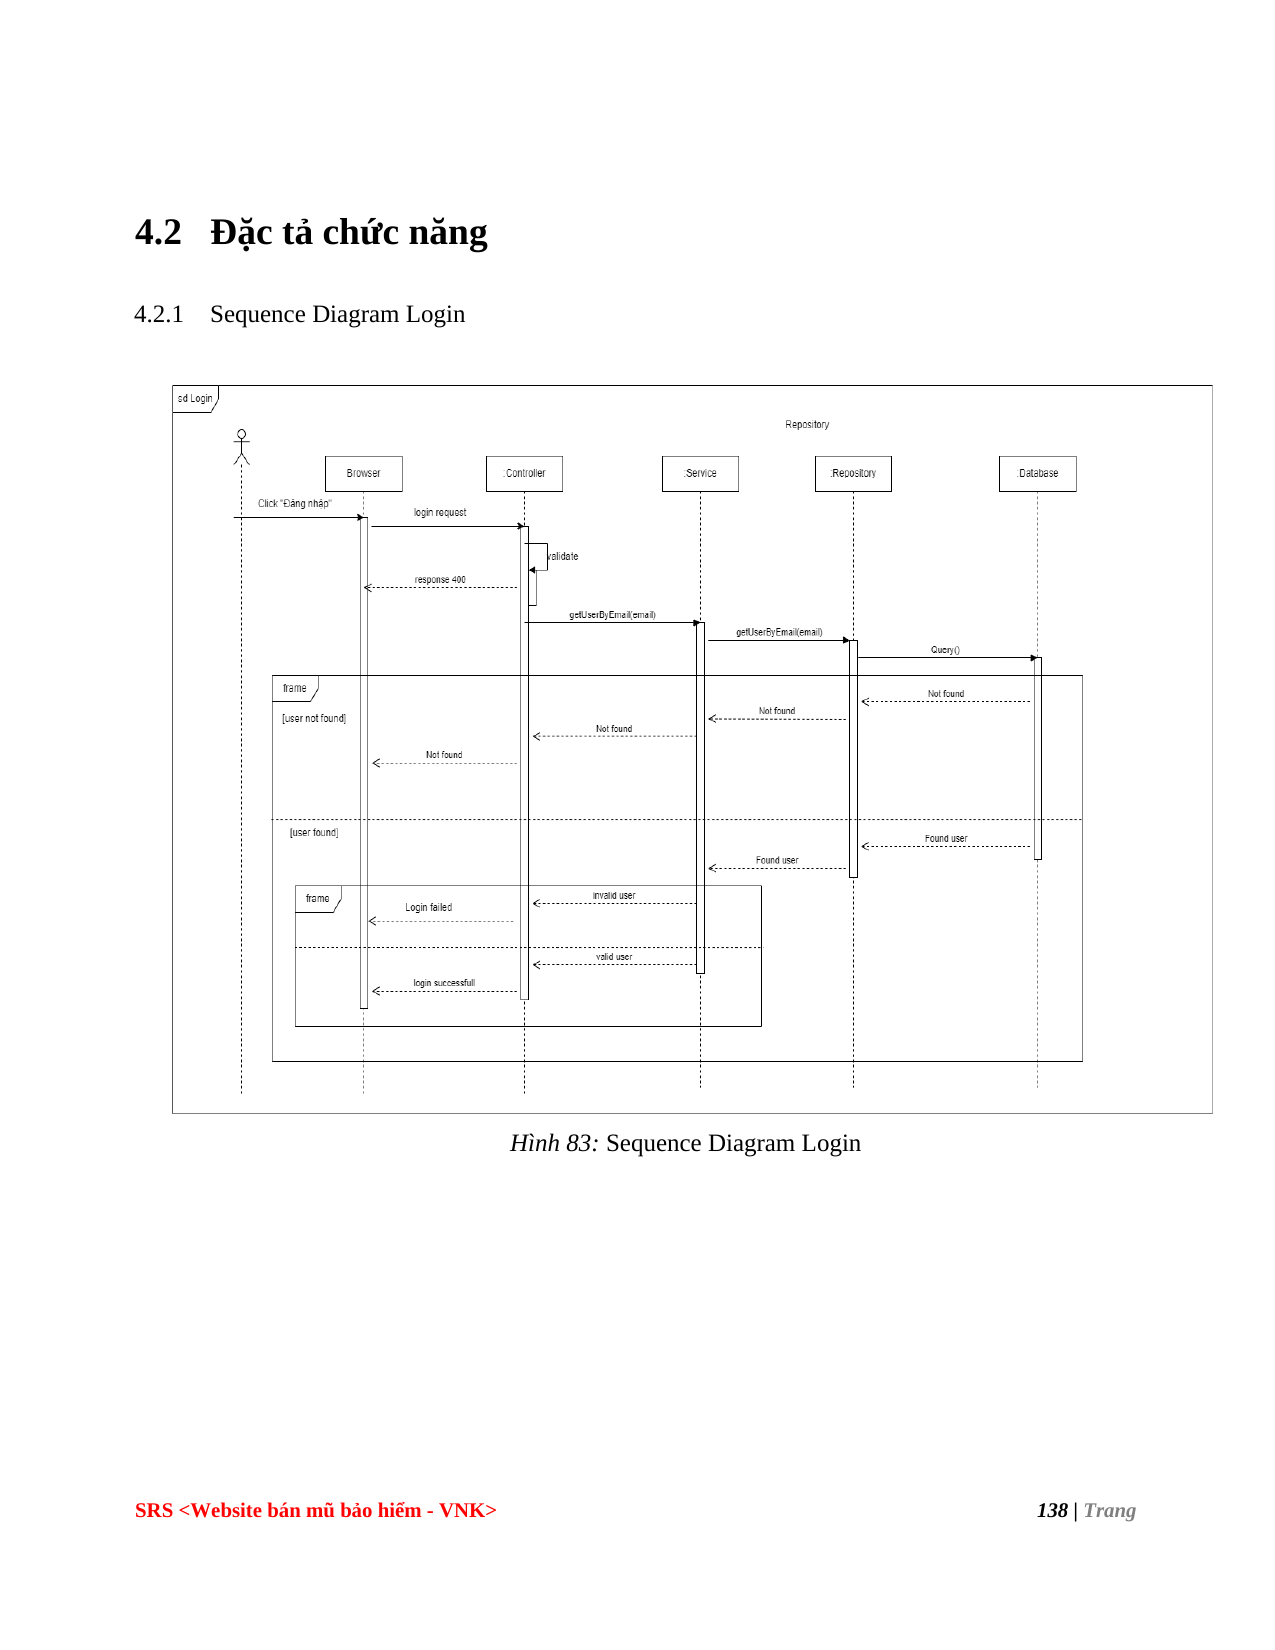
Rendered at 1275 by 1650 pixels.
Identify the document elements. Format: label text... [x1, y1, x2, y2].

text Hình 83: Sequence Diagram Login [172, 1128, 1140, 1157]
list Sequence Diagram Login [134, 299, 1140, 328]
picture [172, 385, 1213, 1114]
subtitle Đặc tả chức năng [135, 210, 1140, 253]
